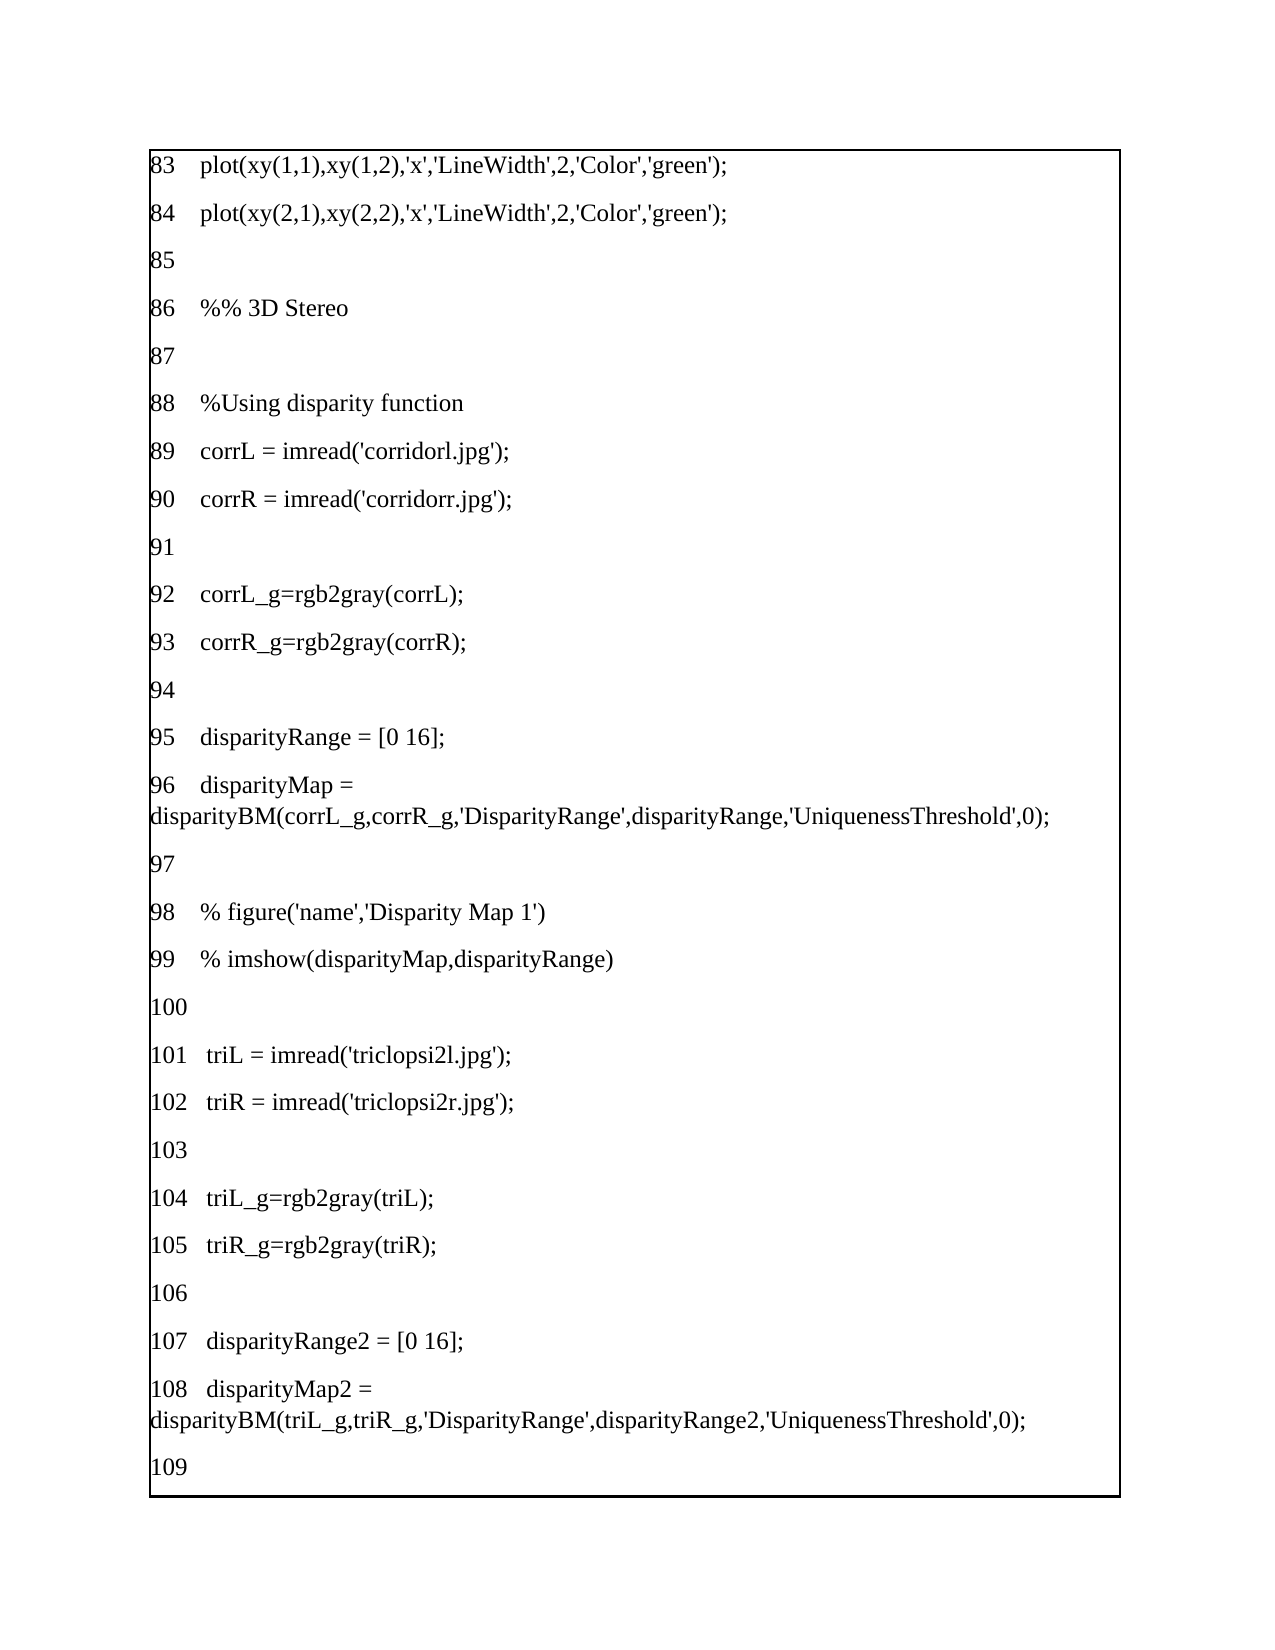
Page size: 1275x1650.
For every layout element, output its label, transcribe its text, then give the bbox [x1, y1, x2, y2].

text 99 % imshow(disparityMap,disparityRange) [151, 944, 1119, 973]
text 95 disparityRange = [0 16]; [151, 722, 1119, 751]
text 91 [151, 532, 1119, 560]
text 97 [151, 849, 1119, 878]
text 98 % figure('name','Disparity Map 1') [151, 897, 1119, 925]
text 85 [151, 245, 1119, 274]
text 92 corrL_g=rgb2gray(corrL); [151, 579, 1119, 608]
text 90 corrR = imread('corridorr.jpg'); [151, 484, 1119, 513]
text 87 [151, 341, 1119, 369]
text 101 triL = imread('triclopsi2l.jpg'); [151, 1040, 1119, 1068]
text 104 triL_g=rgb2gray(triL); [151, 1183, 1119, 1212]
text 106 [151, 1278, 1119, 1307]
text 89 corrL = imread('corridorl.jpg'); [151, 436, 1119, 465]
text 88 %Using disparity function [151, 388, 1119, 417]
text 102 triR = imread('triclopsi2r.jpg'); [151, 1087, 1119, 1116]
text 105 triR_g=rgb2gray(triR); [151, 1231, 1119, 1259]
text 108 disparityMap2 = disparityBM(triL_g,triR_g,'DisparityRange',disparityRange2,'UniquenessThreshold',0); [151, 1374, 1119, 1433]
text 84 plot(xy(2,1),xy(2,2),'x','LineWidth',2,'Color','green'); [151, 198, 1119, 226]
text 83 plot(xy(1,1),xy(1,2),'x','LineWidth',2,'Color','green'); [151, 151, 1119, 179]
text 103 [151, 1135, 1119, 1164]
text 94 [151, 675, 1119, 703]
text 109 [151, 1452, 1119, 1481]
text 107 disparityRange2 = [0 16]; [151, 1326, 1119, 1355]
text 96 disparityMap = disparityBM(corrL_g,corrR_g,'DisparityRange',disparityRange,'UniquenessThreshold',0); [151, 770, 1119, 830]
text 100 [151, 992, 1119, 1021]
text 86 %% 3D Stereo [151, 293, 1119, 322]
text 93 corrR_g=rgb2gray(corrR); [151, 627, 1119, 656]
